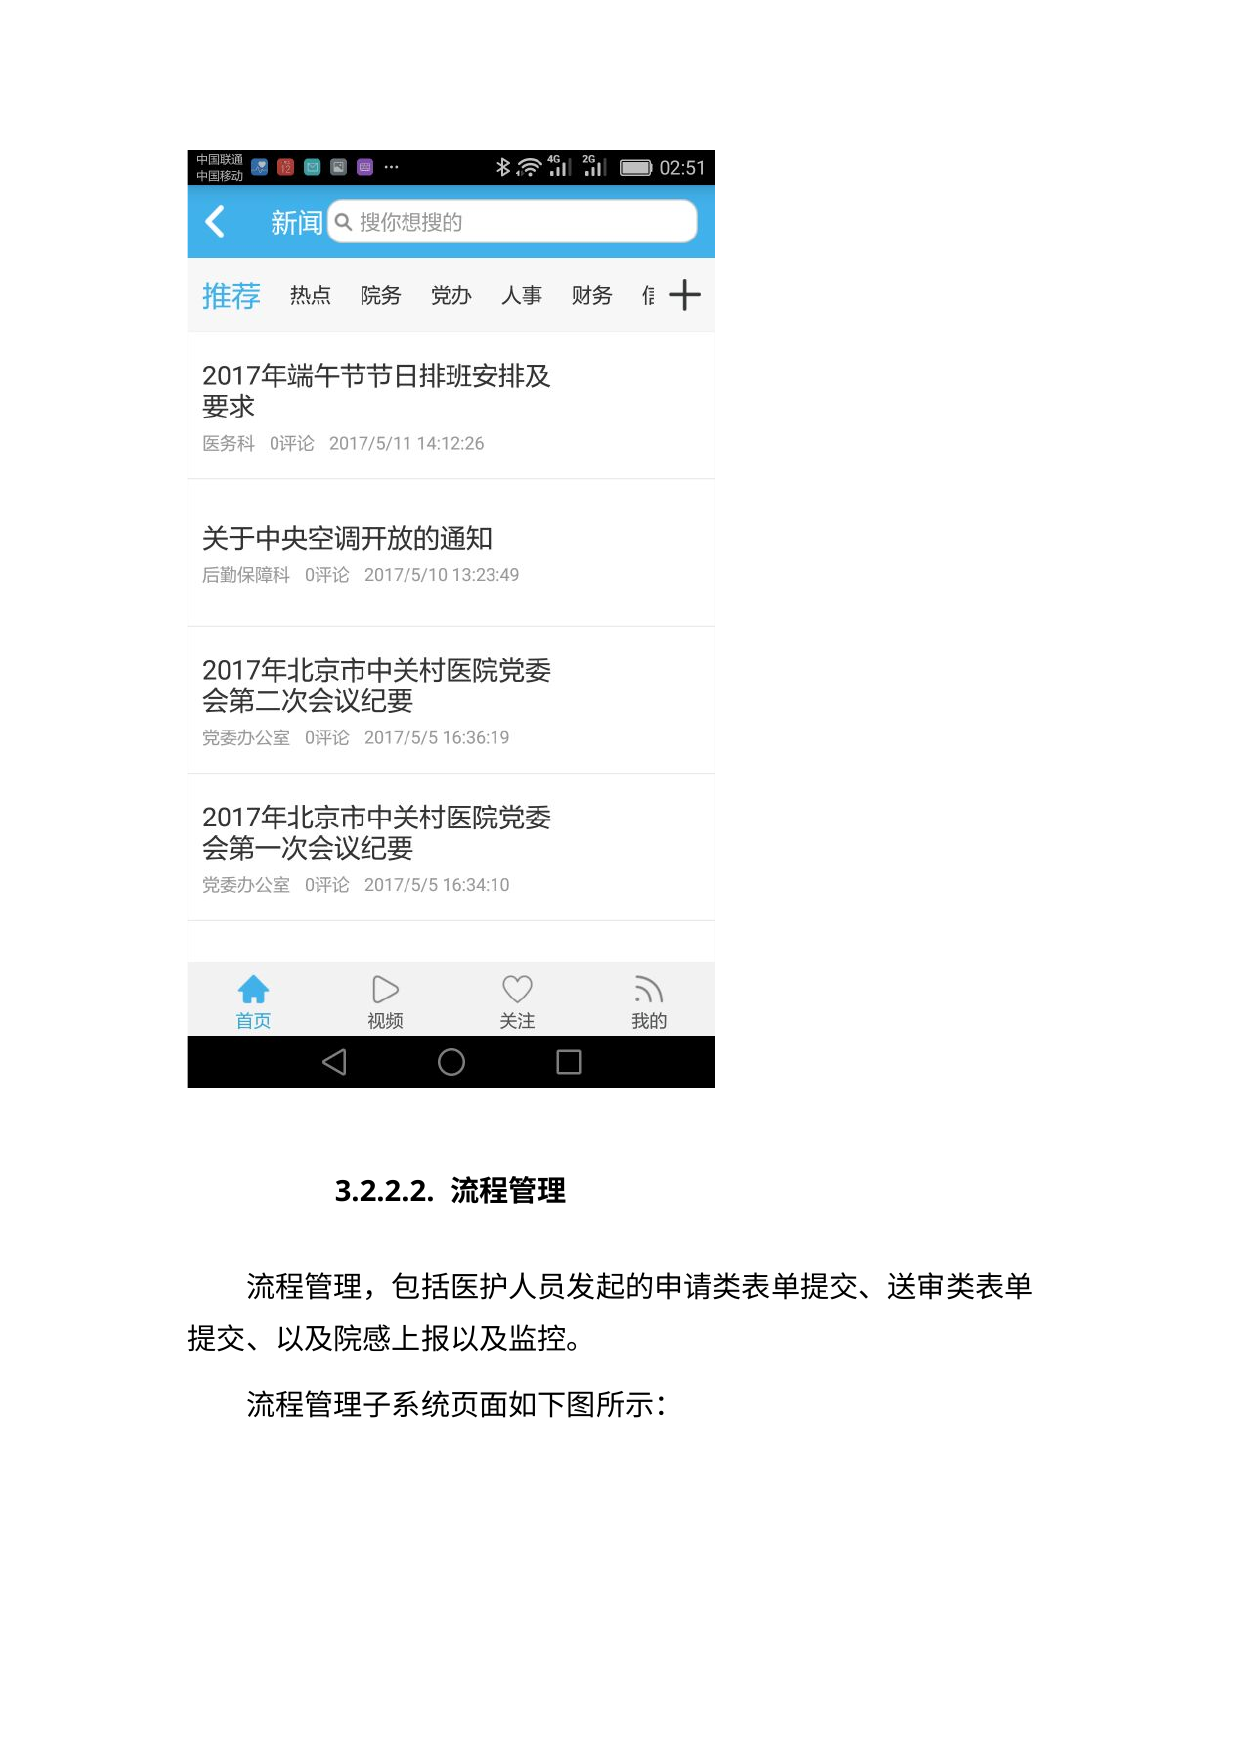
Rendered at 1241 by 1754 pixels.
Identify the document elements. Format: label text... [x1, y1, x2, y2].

subtitle 流程管理 [276, 1167, 1053, 1210]
text 流程管理子系统页面如下图所示： [187, 1381, 1053, 1423]
picture [187, 150, 715, 1088]
text 流程管理，包括医护人员发起的申请类表单提交、送审类表单提交、以及院感上报以及监控。 [187, 1263, 1053, 1358]
